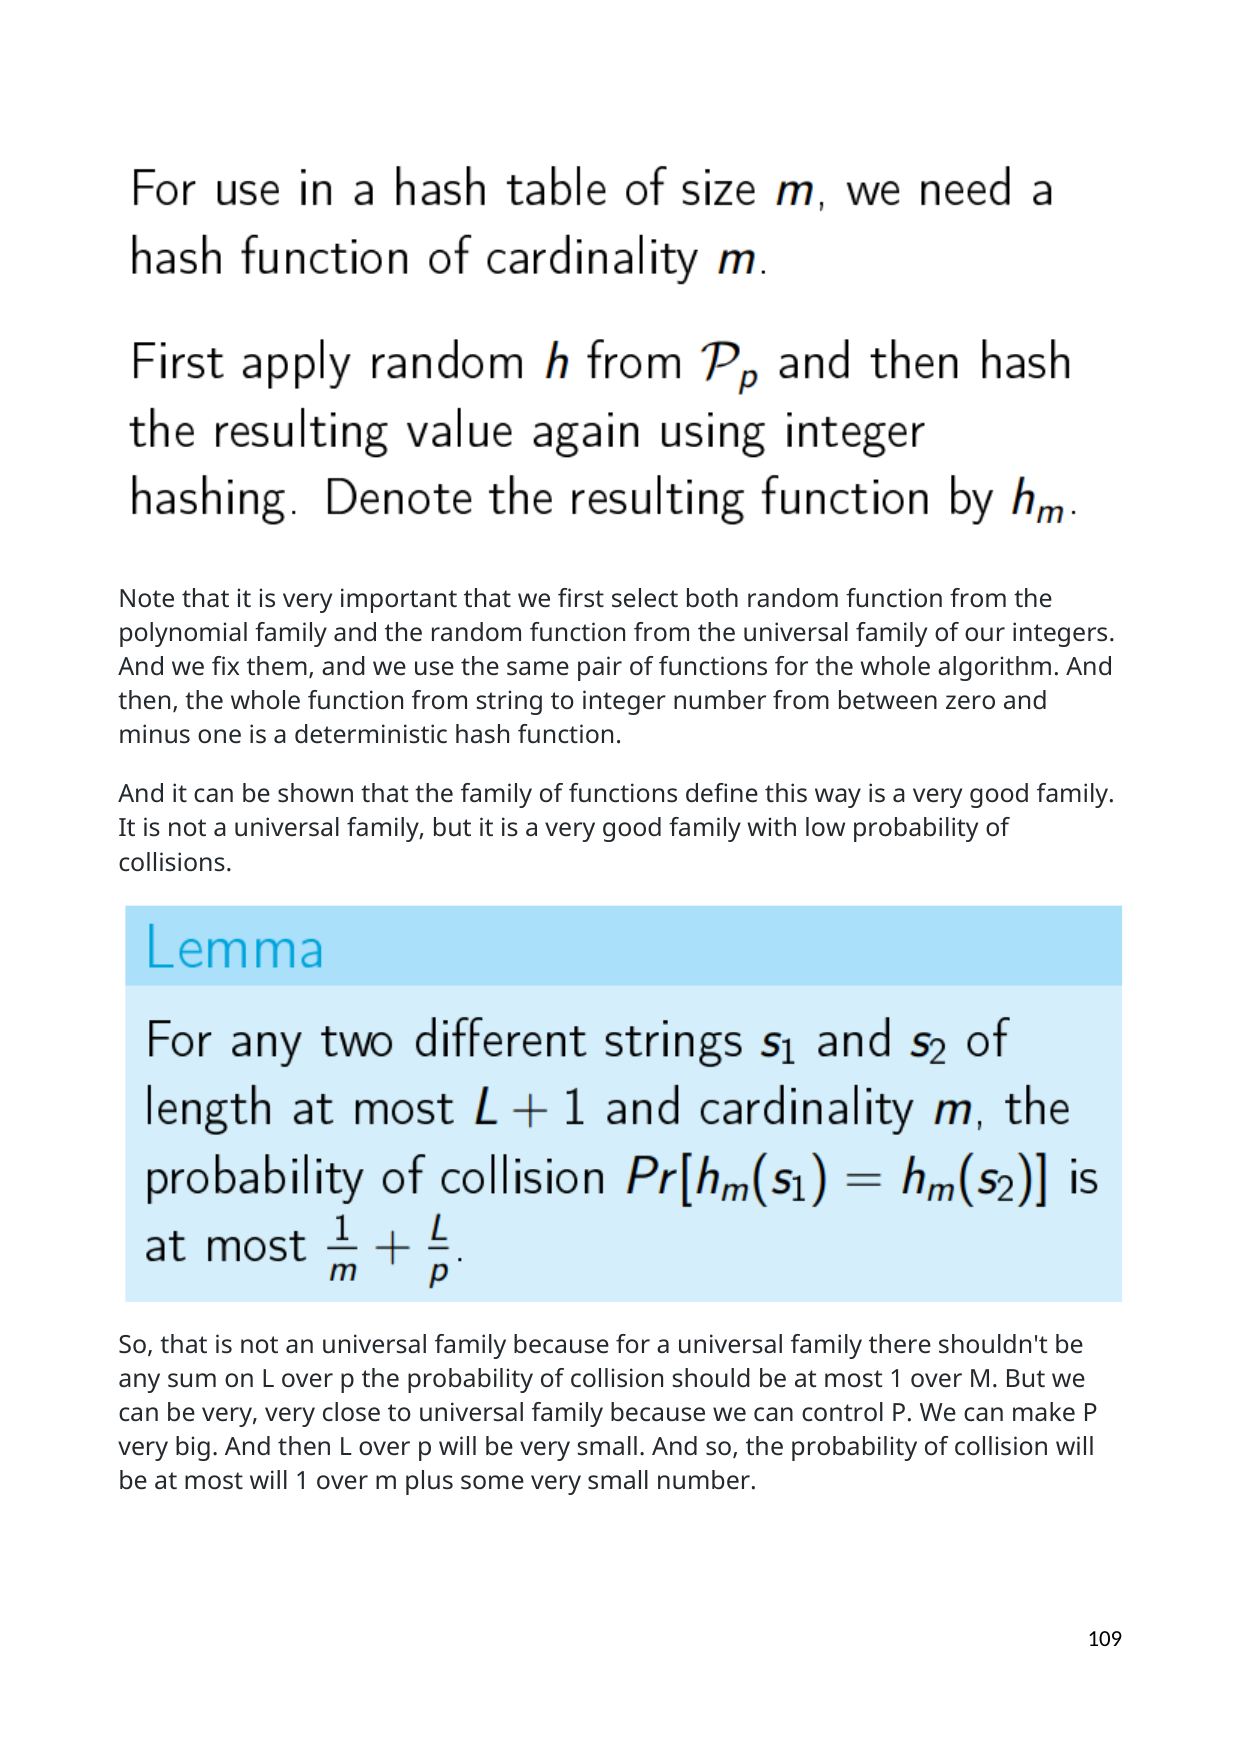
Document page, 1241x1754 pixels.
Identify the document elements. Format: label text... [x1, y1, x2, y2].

text And it can be shown that the family of functions define this way is a very good family. It is not a universal family, but it is a very good family with low probability of collisions. [118, 776, 1122, 878]
text Note that it is very important that we first select both random function from the polynomial family and the random function from the universal family of our integers. And we fix them, and we use the same pair of functions for the whole algorithm. And then, the whole function from string to integer number from between zero and minus one is a deterministic hash function. [118, 581, 1122, 751]
picture [118, 147, 1123, 556]
text So, that is not an universal family because for a universal family there shouldn't be any sum on L over p the probability of collision should be at most 1 over M. But we can be very, very close to universal family because we can control P. We can make P very big. And then L over p will be very small. And so, the probability of collision will be at most will 1 over m plus some very small number. [118, 1326, 1122, 1497]
picture [118, 903, 1123, 1302]
